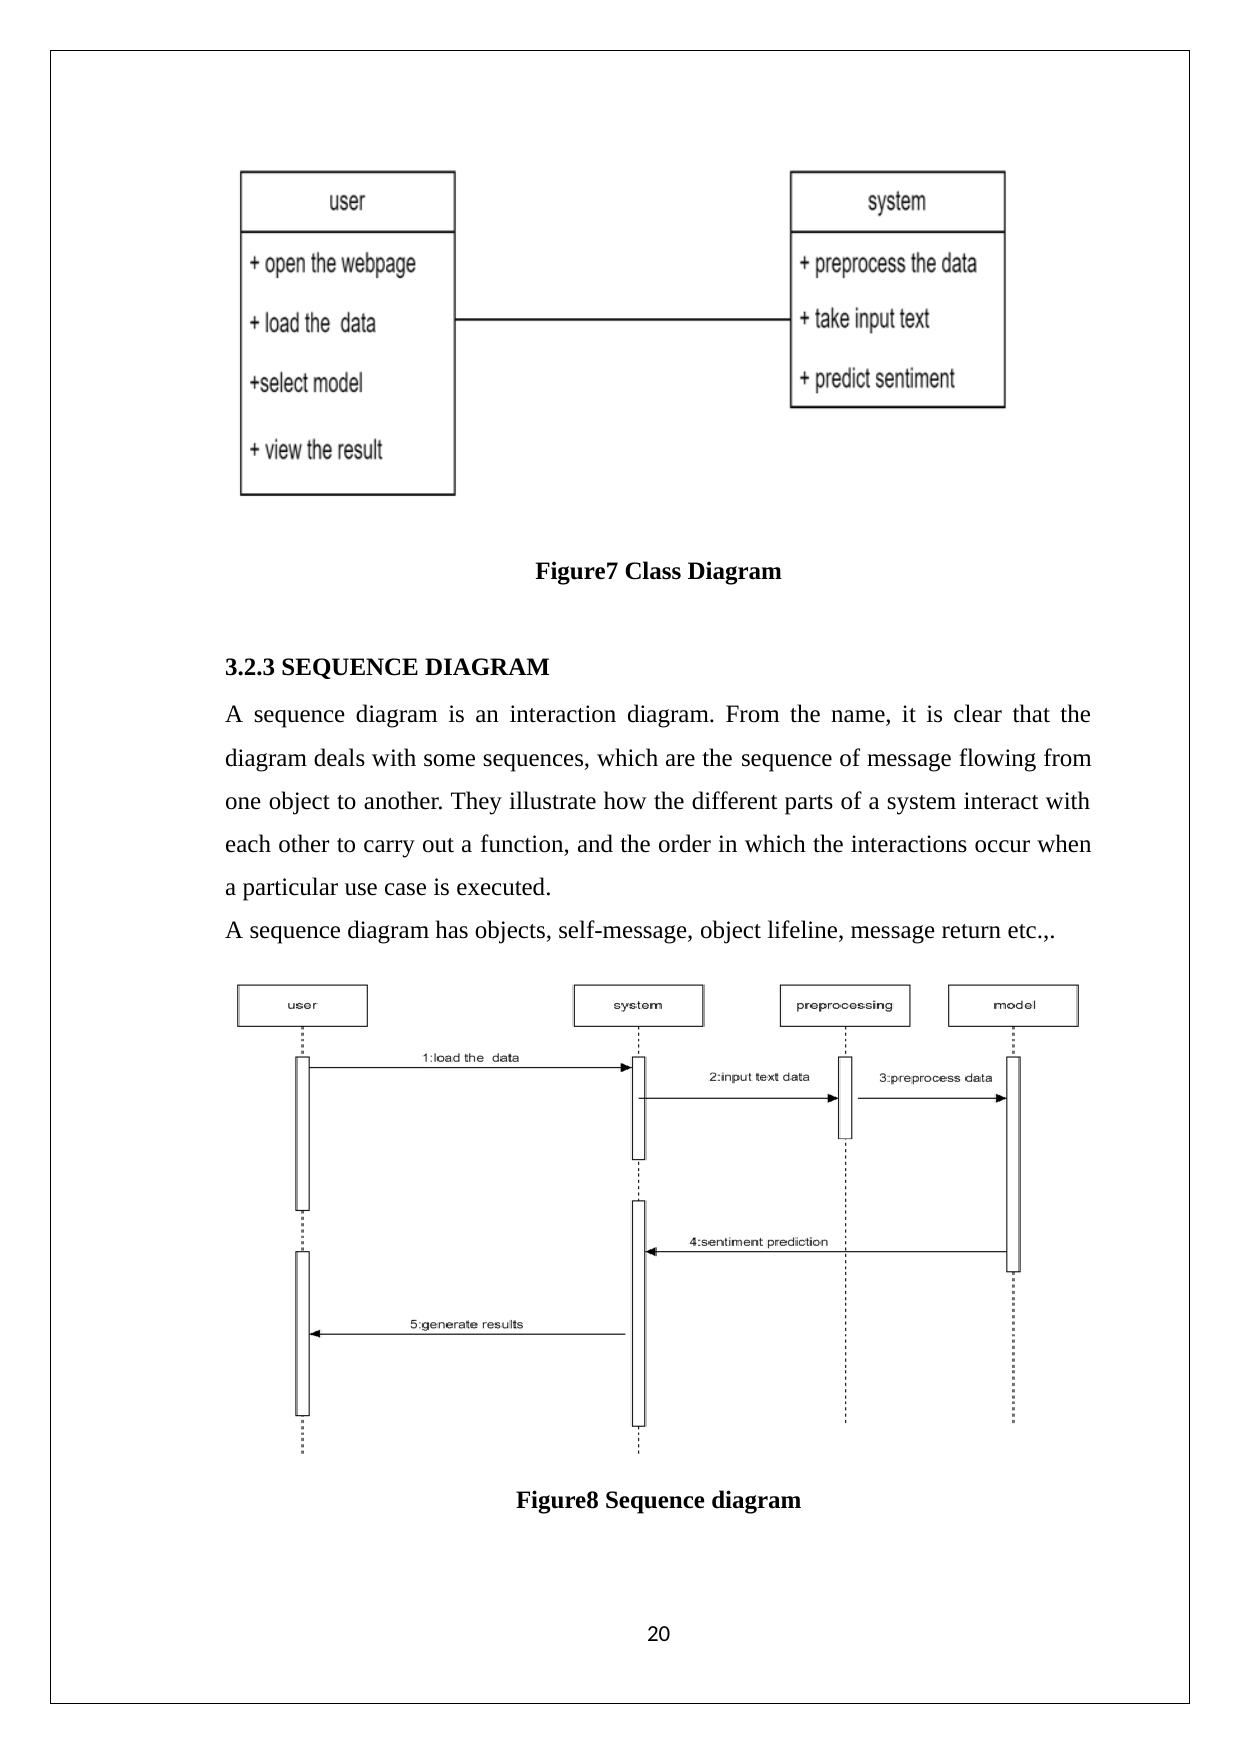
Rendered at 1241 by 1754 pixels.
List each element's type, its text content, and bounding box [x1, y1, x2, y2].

text 3.2.3 SEQUENCE DIAGRAM [225, 652, 1092, 681]
text A sequence diagram is an interaction diagram. From the name, it is clear that the diagram deals with some sequences, which are the sequence of message flowing from one object to another. They illustrate how the different parts of a system interact with each other to carry out a function, and the order in which the interactions occur when a particular use case is executed. [225, 699, 1092, 901]
picture [225, 975, 1092, 1467]
text Figure7 Class Diagram [225, 556, 1092, 585]
text A sequence diagram has objects, self-message, object lifeline, message return etc.,. [225, 915, 1092, 944]
text Figure8 Sequence diagram [225, 1485, 1092, 1514]
picture [225, 148, 1021, 526]
